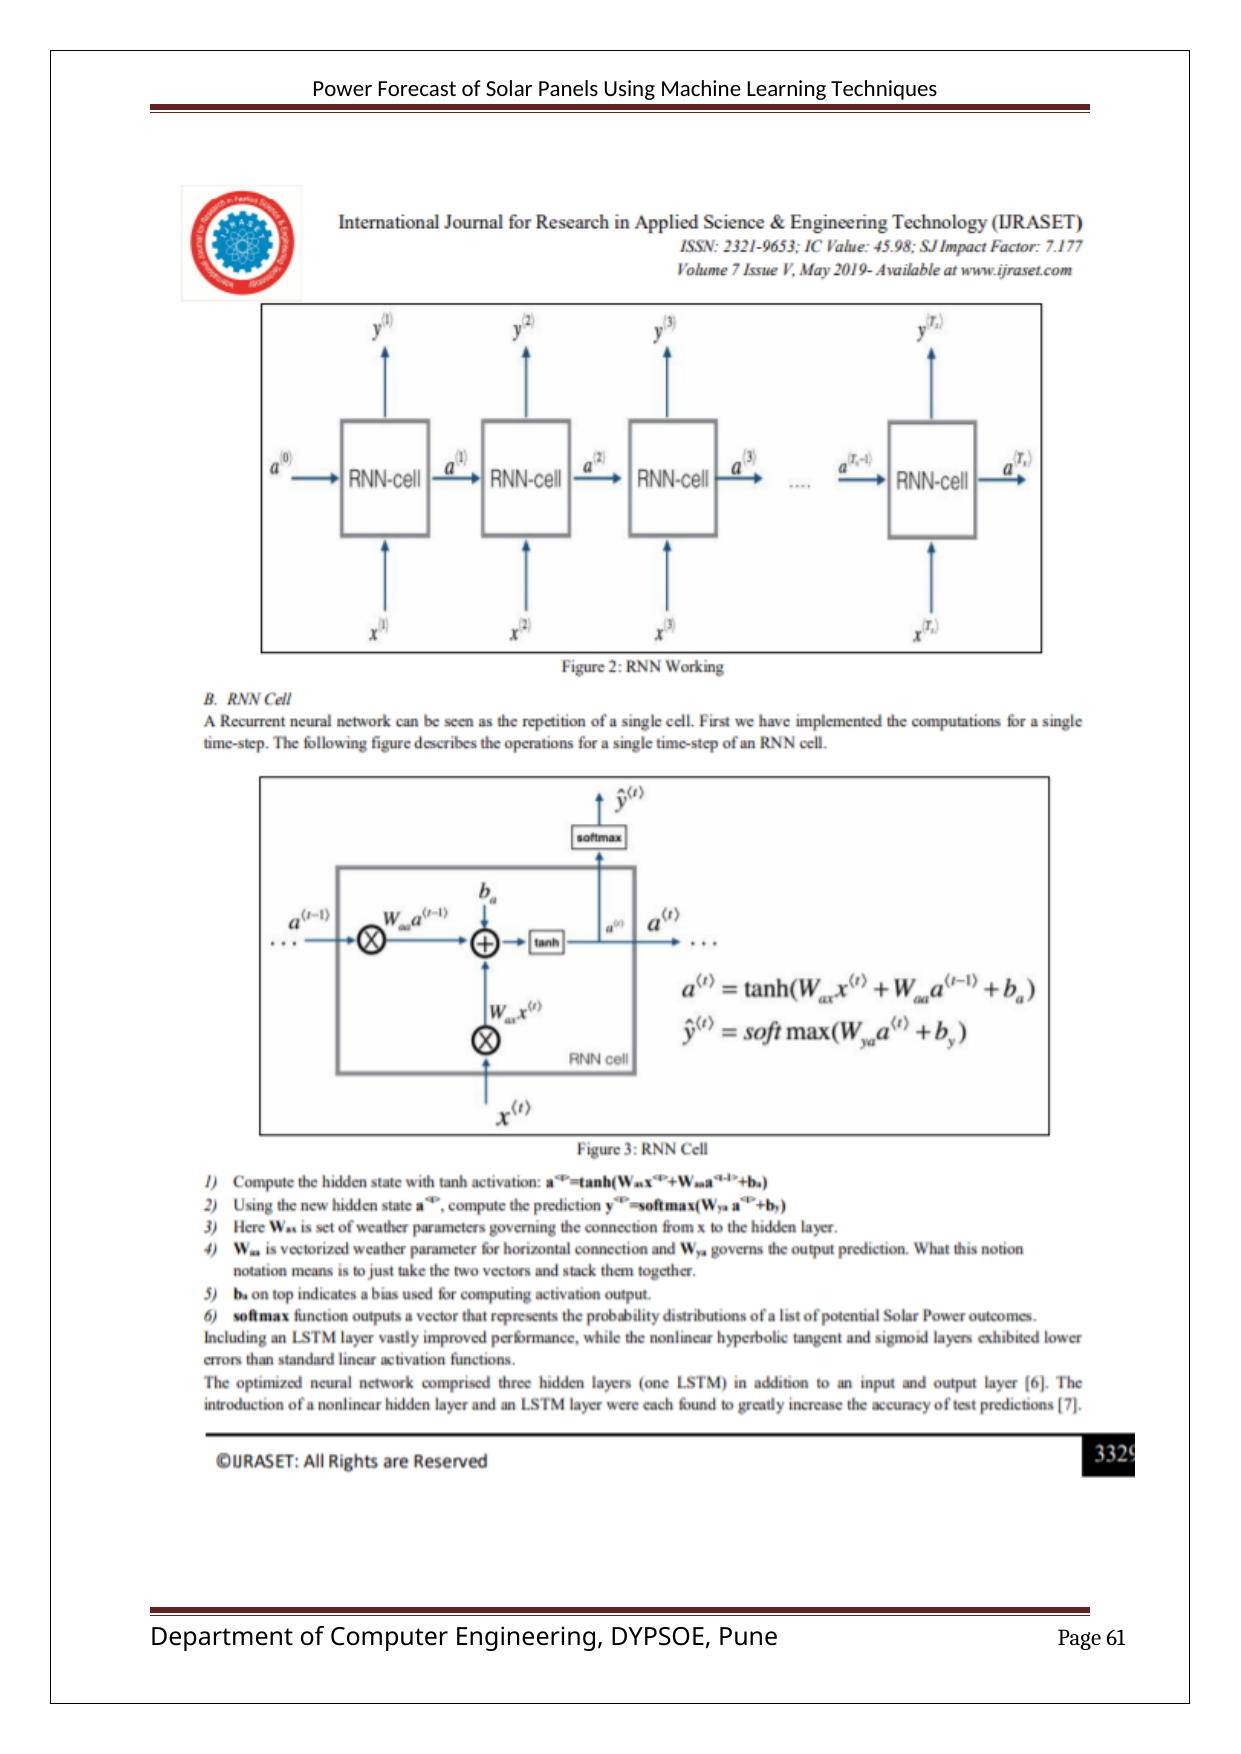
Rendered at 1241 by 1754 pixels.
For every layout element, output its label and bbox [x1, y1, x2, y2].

picture [150, 150, 1135, 1530]
